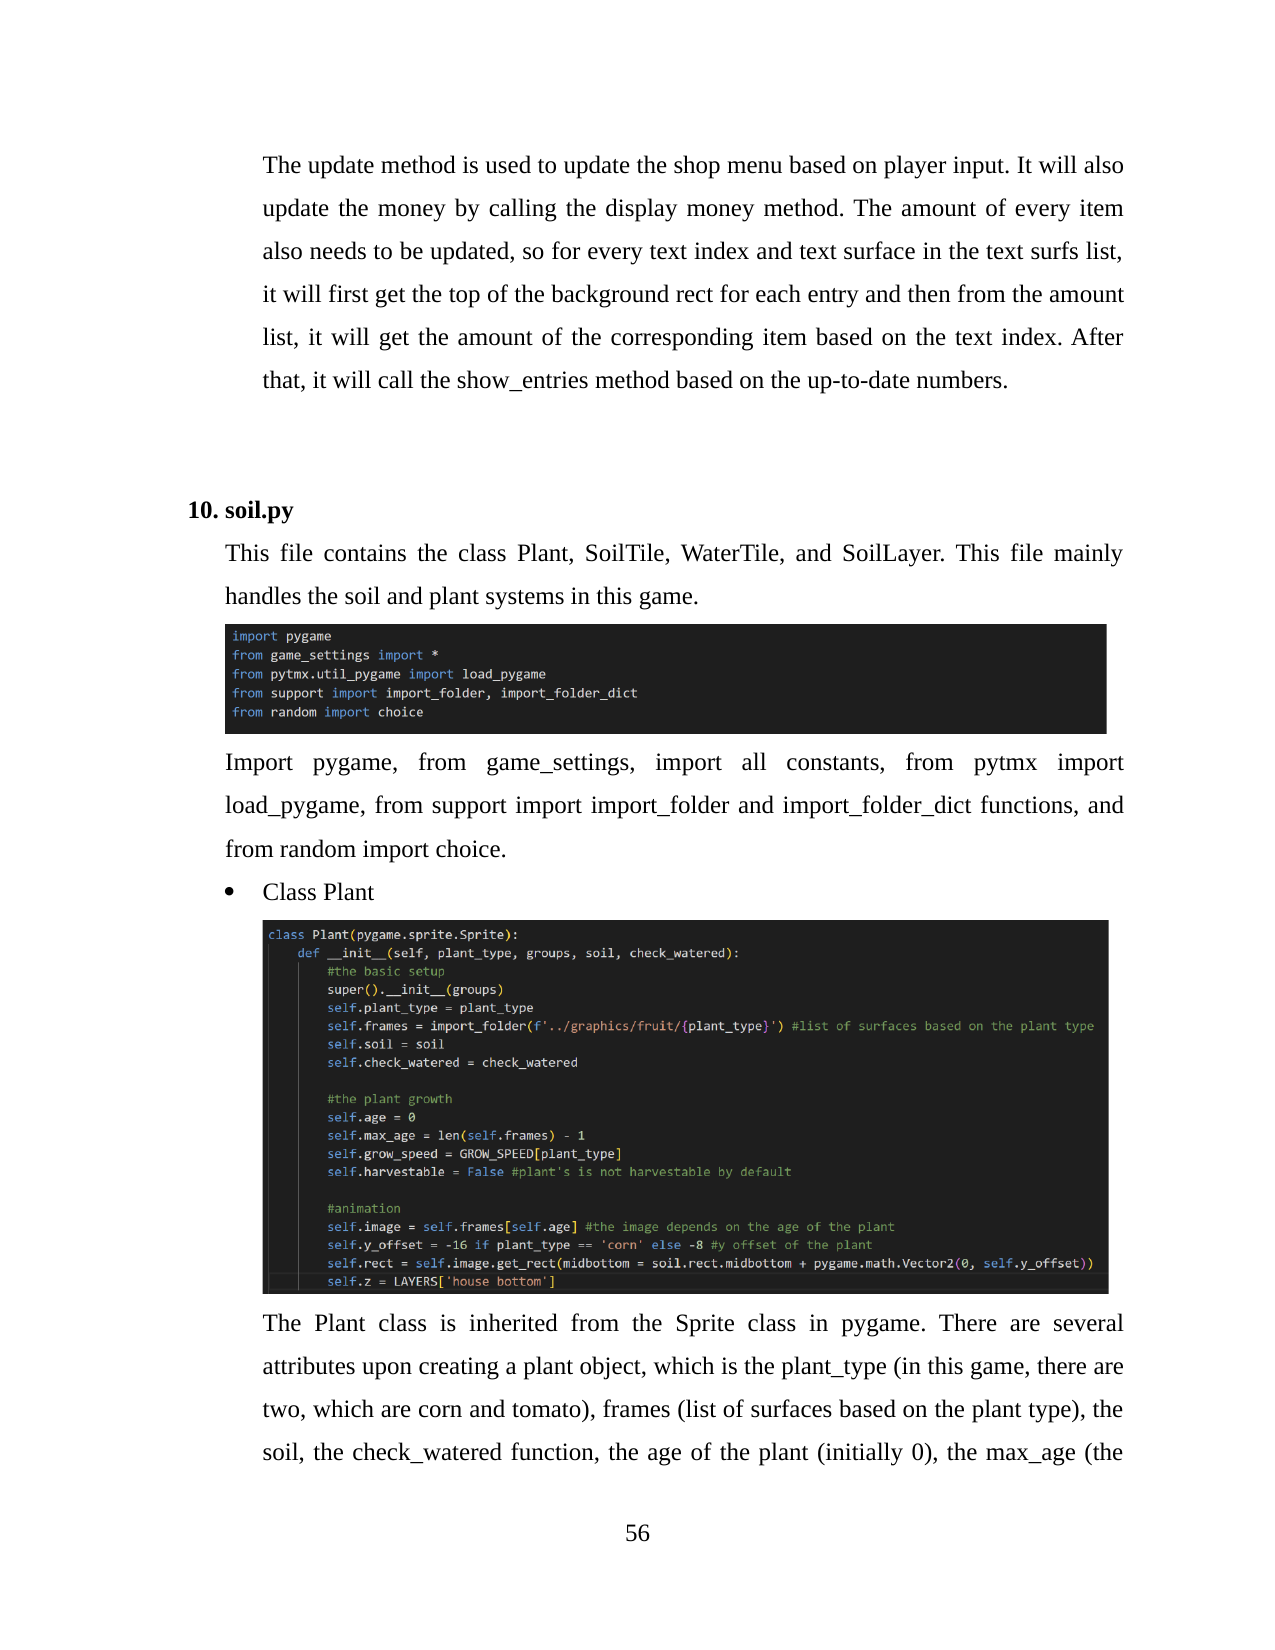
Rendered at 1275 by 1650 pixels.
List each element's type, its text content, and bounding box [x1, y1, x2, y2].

list The update method is used to update the shop menu based on player input. It will also update the money by calling the display money method. The amount of every item also needs to be updated, so for every text index and text surface in the text surfs list, it will first get the top of the background rect for each entry and then from the amount list, it will get the amount of the corresponding item based on the text index. After that, it will call the show_entries method based on the up-to-date numbers. [262, 150, 1125, 394]
picture [225, 624, 1107, 734]
list Class Plant [225, 877, 1125, 906]
list Import pygame, from game_settings, import all constants, from pytmx import load_pygame, from support import import_folder and import_folder_dict functions, and from random import choice. [225, 747, 1125, 862]
list This file contains the class Plant, SoilTile, WaterTile, and SoilLayer. This file mainly handles the soil and plant systems in this game. [225, 538, 1125, 610]
list soil.py [187, 495, 1125, 524]
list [262, 1308, 1125, 1466]
picture [262, 920, 1109, 1294]
